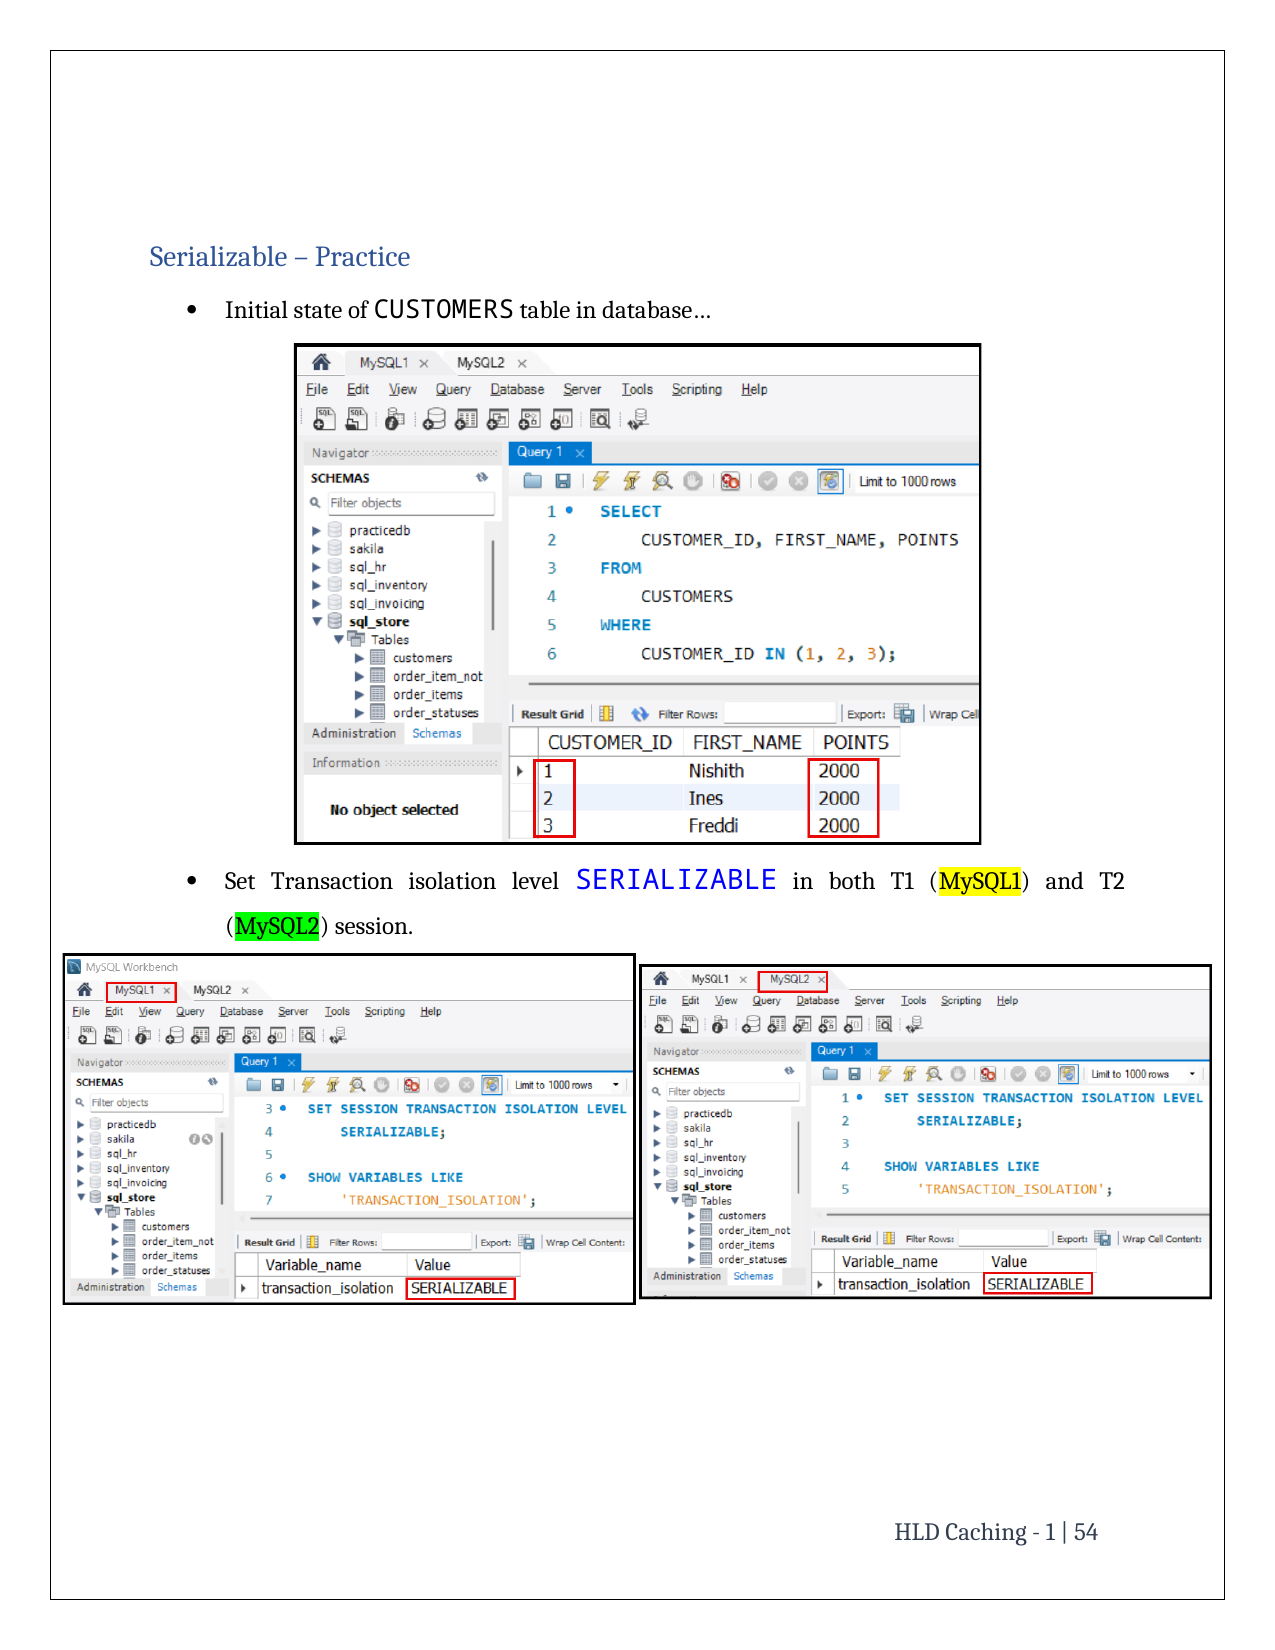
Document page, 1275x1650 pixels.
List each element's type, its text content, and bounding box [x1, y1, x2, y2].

list Initial state of CUSTOMERS table in database… [187, 291, 1125, 326]
picture [293, 343, 982, 845]
subtitle Serializable – Practice [150, 240, 1125, 274]
list Set Transaction isolation level SERIALIZABLE in both T1 (MySQL1) and T2 (MySQL2) session. [187, 859, 1125, 941]
picture [62, 953, 1212, 1305]
